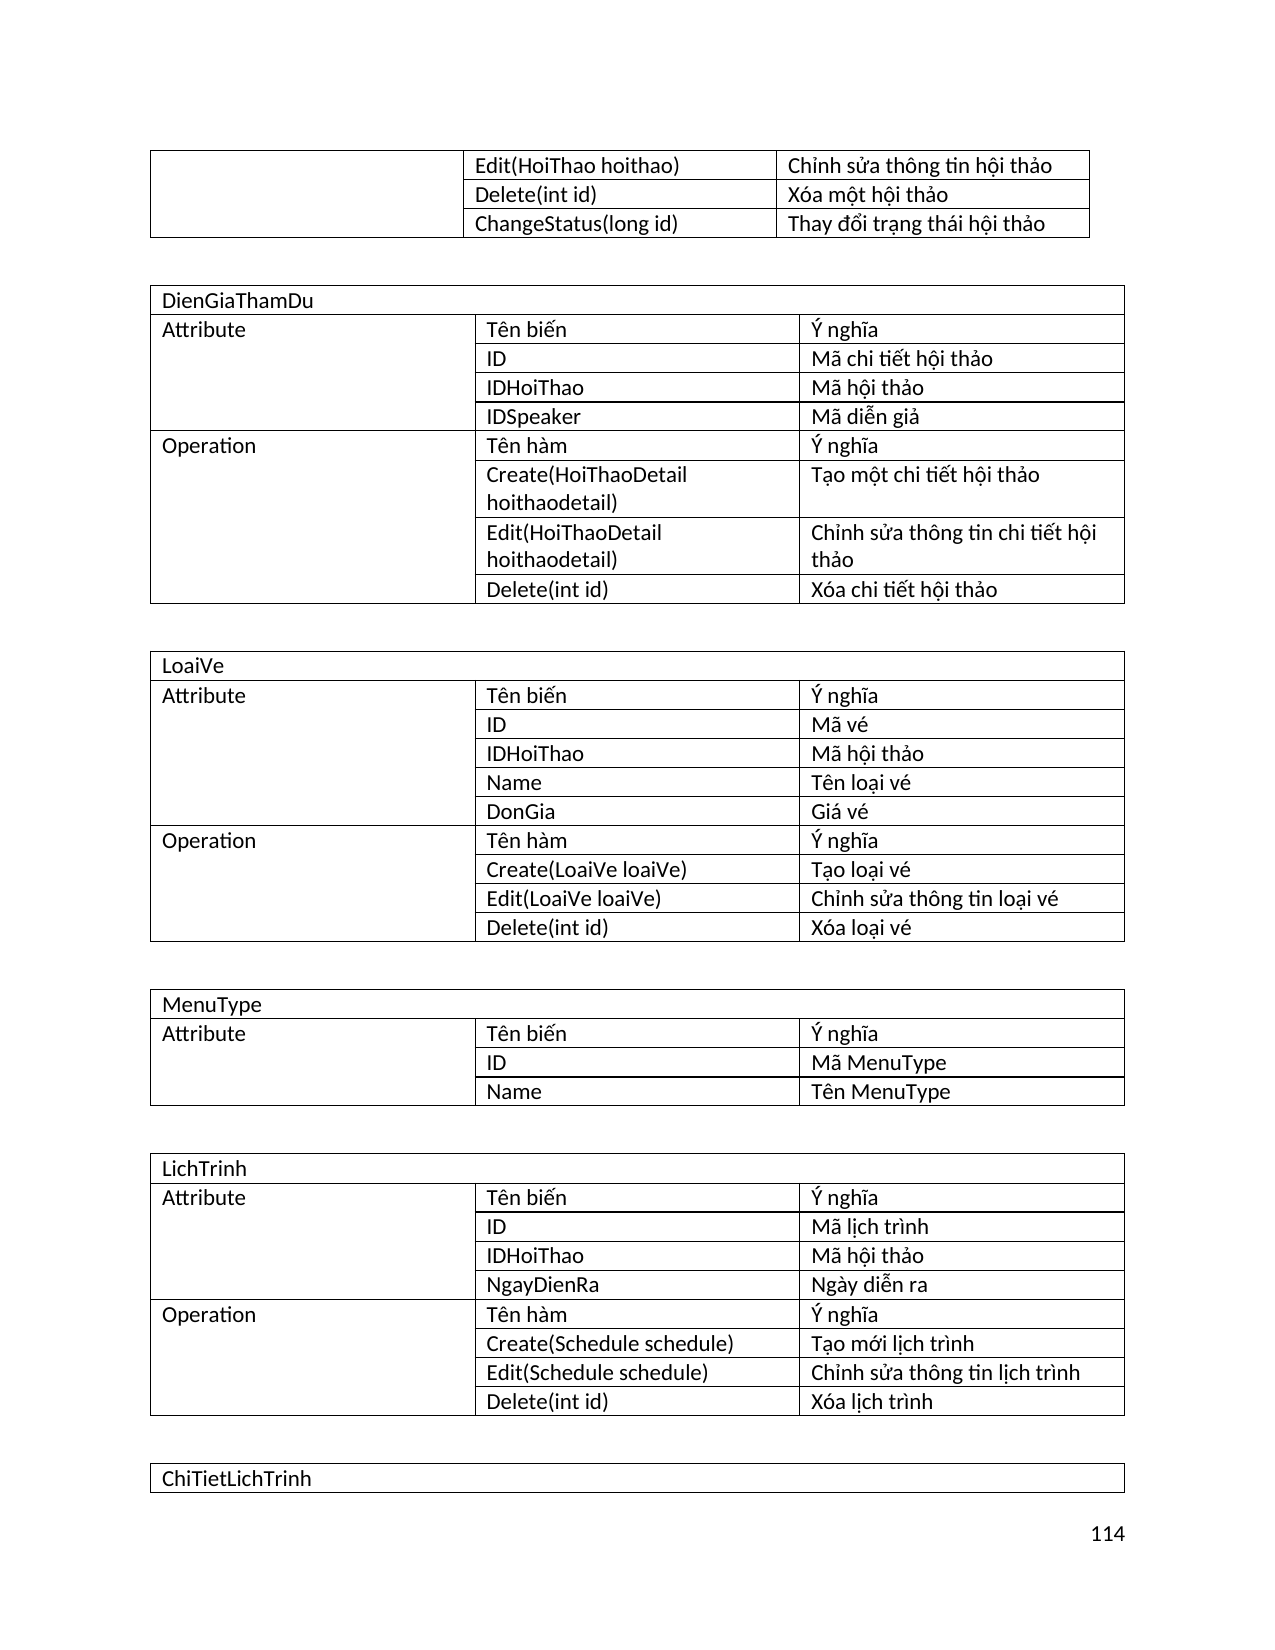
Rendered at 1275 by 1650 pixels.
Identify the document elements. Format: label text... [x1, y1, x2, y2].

table_cell Mã vé [800, 710, 1124, 738]
table_cell Chỉnh sửa thông tin hội thảo [777, 151, 1089, 179]
table_cell Mã hội thảo [800, 739, 1124, 767]
table_cell Ý nghĩa [800, 431, 1124, 459]
table_cell Giá vé [800, 797, 1124, 825]
table_cell Delete(int id) [464, 180, 776, 208]
table_cell Chỉnh sửa thông tin loại vé [800, 884, 1124, 912]
table_cell Edit(HoiThaoDetail hoithaodetail) [476, 518, 799, 574]
table_cell Mã lịch trình [800, 1213, 1124, 1241]
table_cell Name [476, 768, 799, 796]
table_cell Edit(LoaiVe loaiVe) [476, 884, 799, 912]
table_cell Operation [151, 826, 475, 941]
table_cell ChangeStatus(long id) [464, 209, 776, 237]
table_cell Chỉnh sửa thông tin lịch trình [800, 1358, 1124, 1386]
table_cell Ý nghĩa [800, 1300, 1124, 1328]
table_cell Create(Schedule schedule) [476, 1329, 799, 1357]
table_cell Ý nghĩa [800, 681, 1124, 709]
table_cell IDSpeaker [476, 403, 799, 430]
table_cell ID [476, 1048, 799, 1076]
table_cell Name [476, 1078, 799, 1105]
table_header MenuType [151, 990, 1124, 1018]
table_cell Tên hàm [476, 431, 799, 459]
table_cell Attribute [151, 1019, 475, 1105]
table_cell NgayDienRa [476, 1271, 799, 1299]
table_cell Create(HoiThaoDetail hoithaodetail) [476, 461, 799, 517]
table_cell Ngày diễn ra [800, 1271, 1124, 1299]
table_cell Attribute [151, 315, 475, 430]
table_cell Mã MenuType [800, 1048, 1124, 1076]
table_cell Tạo một chi tiết hội thảo [800, 461, 1124, 517]
table_cell IDHoiThao [476, 373, 799, 401]
table_header ChiTietLichTrinh [151, 1464, 1124, 1492]
table_cell Operation [151, 1300, 475, 1415]
table_cell Mã hội thảo [800, 373, 1124, 401]
table_cell Tên biến [476, 681, 799, 709]
table_cell Edit(HoiThao hoithao) [464, 151, 776, 179]
table_header LichTrinh [151, 1154, 1124, 1182]
table_cell Tạo mới lịch trình [800, 1329, 1124, 1357]
table_cell Tên biến [476, 1019, 799, 1047]
table_cell Delete(int id) [476, 1387, 799, 1415]
table_cell Tên loại vé [800, 768, 1124, 796]
table_cell Mã hội thảo [800, 1242, 1124, 1269]
table_cell Delete(int id) [476, 913, 799, 941]
table_header LoaiVe [151, 652, 1124, 680]
table_cell ID [476, 710, 799, 738]
table_cell Attribute [151, 1184, 475, 1299]
table_cell Ý nghĩa [800, 315, 1124, 343]
table_cell IDHoiThao [476, 739, 799, 767]
table_cell IDHoiThao [476, 1242, 799, 1269]
table_cell ID [476, 344, 799, 372]
table_cell Edit(Schedule schedule) [476, 1358, 799, 1386]
table_cell Xóa lịch trình [800, 1387, 1124, 1415]
table_cell Xóa một hội thảo [777, 180, 1089, 208]
table_cell Xóa loại vé [800, 913, 1124, 941]
table_cell Tên MenuType [800, 1078, 1124, 1105]
table_cell Thay đổi trạng thái hội thảo [777, 209, 1089, 237]
table_cell Mã diễn giả [800, 403, 1124, 430]
table_cell Attribute [151, 681, 475, 825]
table_cell Ý nghĩa [800, 826, 1124, 854]
table_cell Tên biến [476, 1184, 799, 1211]
table_cell Delete(int id) [476, 575, 799, 603]
table_cell Tạo loại vé [800, 855, 1124, 883]
table_cell Mã chi tiết hội thảo [800, 344, 1124, 372]
table_cell Tên biến [476, 315, 799, 343]
table_cell DonGia [476, 797, 799, 825]
table_cell ID [476, 1213, 799, 1241]
table_cell Operation [151, 431, 475, 603]
table_header DienGiaThamDu [151, 286, 1124, 314]
table_cell Create(LoaiVe loaiVe) [476, 855, 799, 883]
table_cell Tên hàm [476, 826, 799, 854]
table_cell Tên hàm [476, 1300, 799, 1328]
table_cell Xóa chi tiết hội thảo [800, 575, 1124, 603]
table_cell Chỉnh sửa thông tin chi tiết hội thảo [800, 518, 1124, 574]
table_cell Ý nghĩa [800, 1019, 1124, 1047]
table_cell Ý nghĩa [800, 1184, 1124, 1211]
